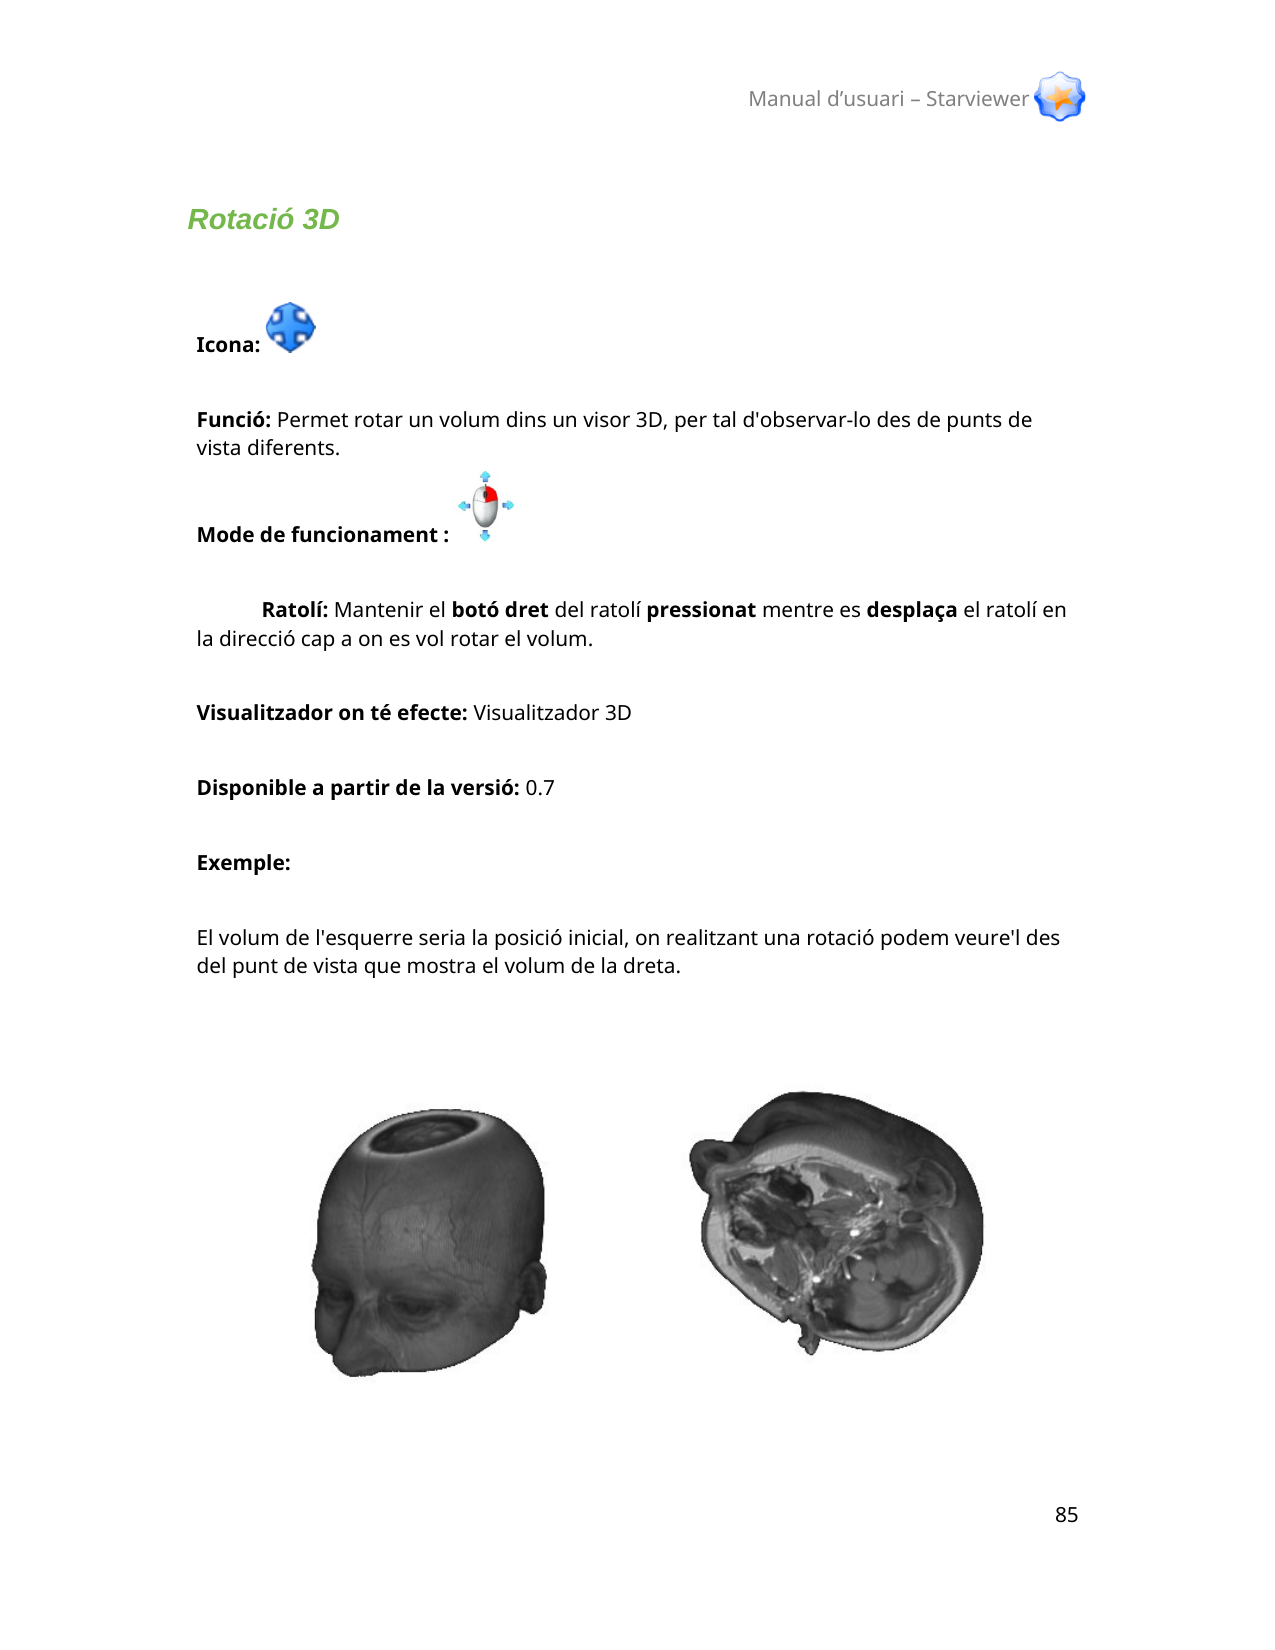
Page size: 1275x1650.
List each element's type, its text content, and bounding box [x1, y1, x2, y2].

picture [265, 302, 316, 353]
text Ratolí: Mantenir el botó dret del ratolí pressionat mentre es desplaça el ratolí en la direcció cap a on es vol rotar el volum. [196, 595, 1078, 652]
text Visualitzador on té efecte: Visualitzador 3D [196, 698, 1078, 727]
picture [454, 471, 515, 543]
text Mode de funcionament : [196, 471, 1078, 549]
picture [196, 1026, 1069, 1453]
text El volum de l'esquerre seria la posició inicial, on realitzant una rotació podem veure'l des del punt de vista que mostra el volum de la dreta. [196, 923, 1078, 980]
text Funció: Permet rotar un volum dins un visor 3D, per tal d'observar-lo des de punts de vista diferents. [196, 405, 1078, 462]
picture [1033, 71, 1086, 122]
text Disponible a partir de la versió: 0.7 [196, 773, 1078, 802]
text Icona: [196, 303, 1078, 359]
text Exemple: [196, 848, 1078, 877]
subtitle Rotació 3D [187, 202, 1078, 236]
